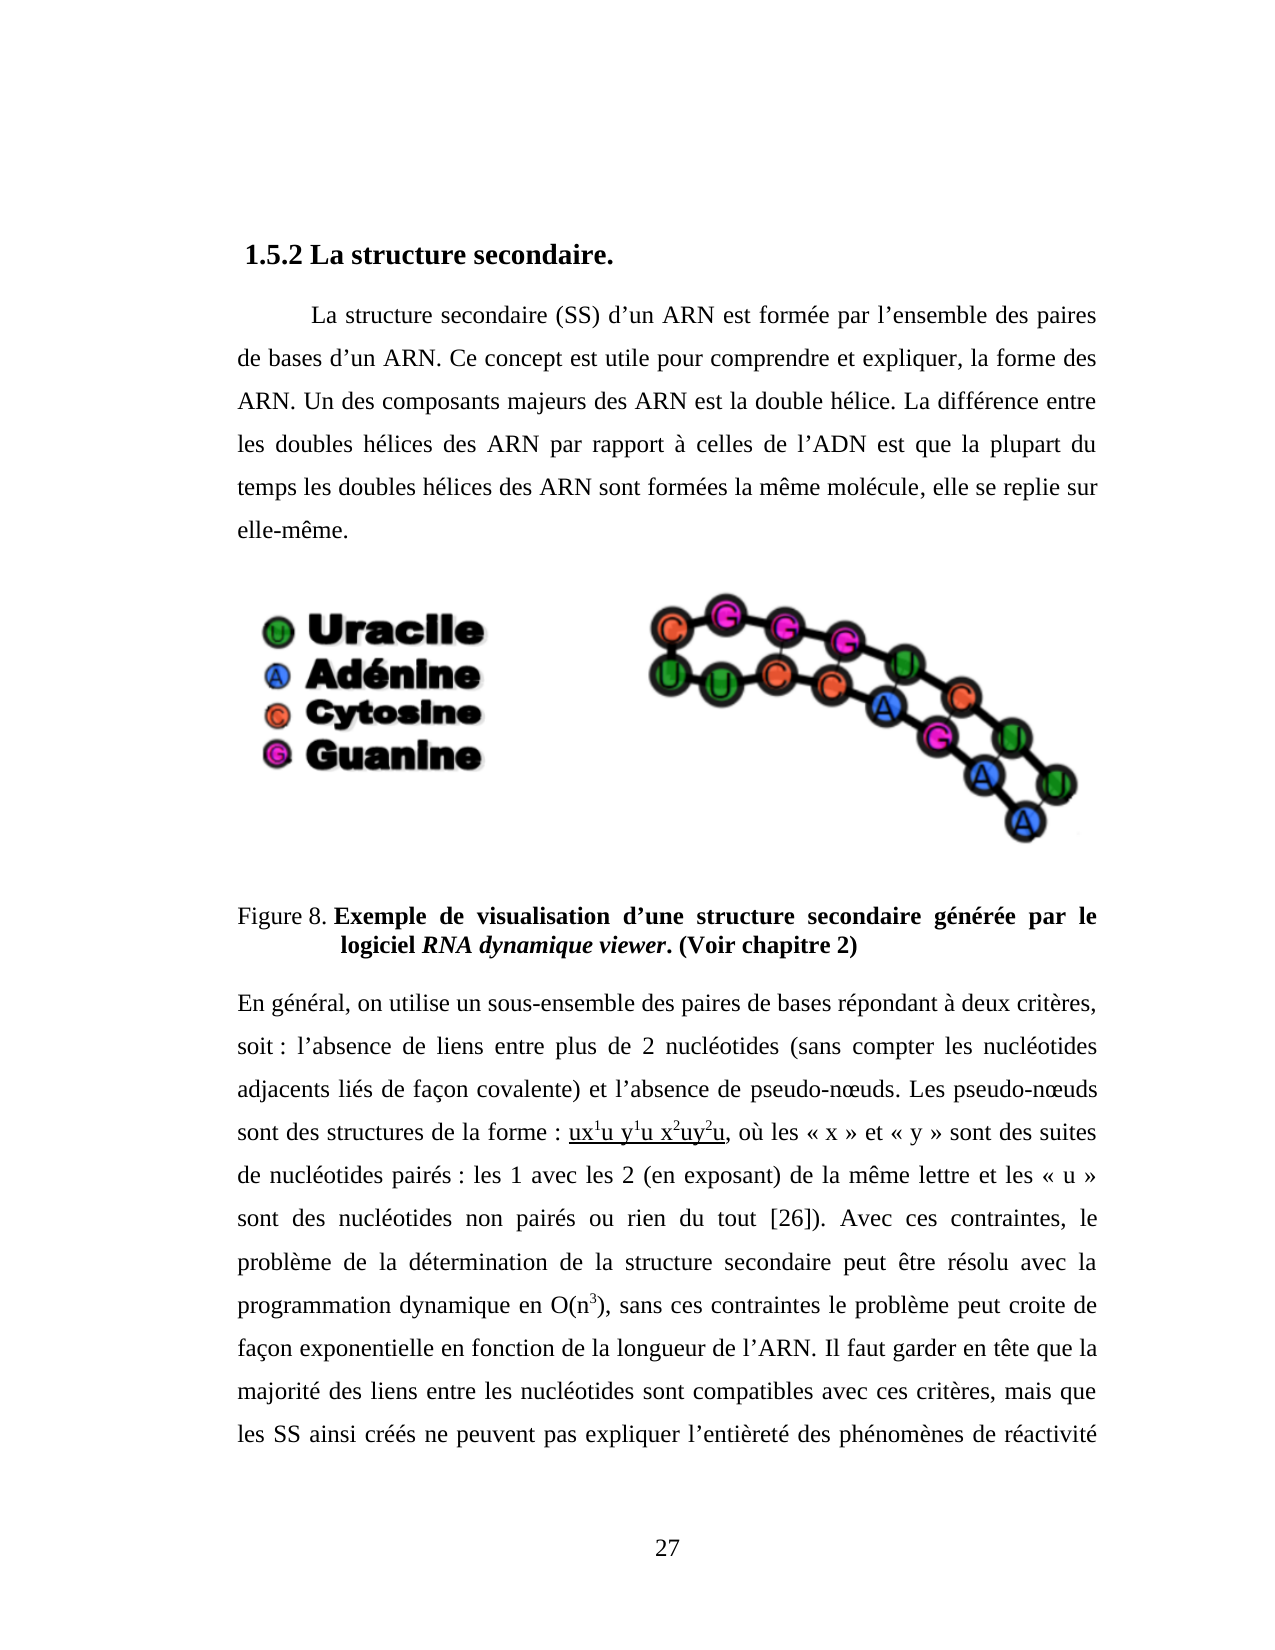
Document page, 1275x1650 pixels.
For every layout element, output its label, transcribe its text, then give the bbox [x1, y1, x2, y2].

text La structure secondaire (SS) d’un ARN est formée par l’ensemble des paires de bases d’un ARN. Ce concept est utile pour comprendre et expliquer, la forme des ARN. Un des composants majeurs des ARN est la double hélice. La différence entre les doubles hélices des ARN par rapport à celles de l’ADN est que la plupart du temps les doubles hélices des ARN sont formées la même molécule, elle se replie sur elle-même. [237, 300, 1098, 544]
picture [237, 571, 1097, 875]
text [237, 988, 1098, 1448]
text Exemple de visualisation d’une structure secondaire générée par le logiciel RNA dynamique viewer. (Voir chapitre 2) [237, 901, 1098, 959]
subtitle 1.5.2 La structure secondaire. [237, 237, 1098, 271]
